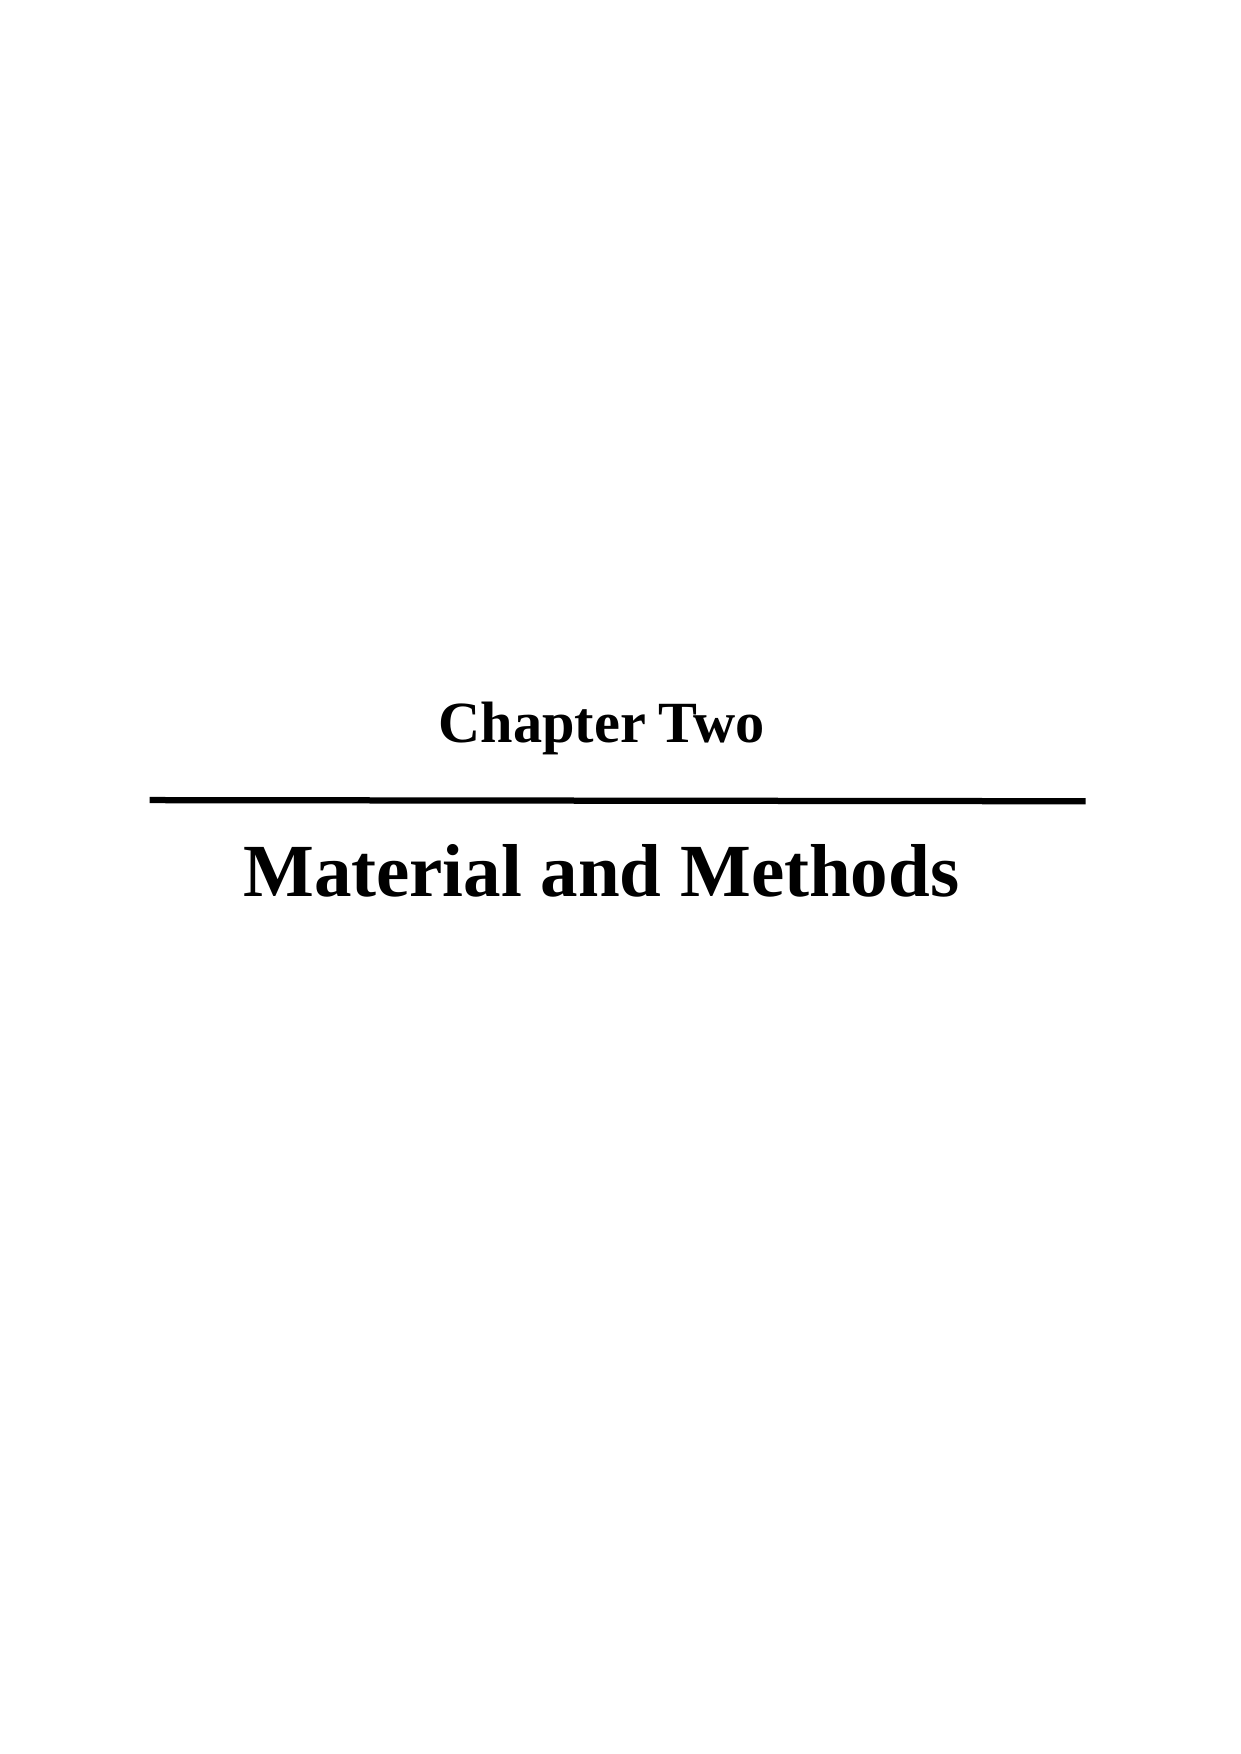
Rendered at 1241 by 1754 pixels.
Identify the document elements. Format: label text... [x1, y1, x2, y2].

text Chapter Two [150, 688, 1053, 755]
subtitle Material and Methods [150, 826, 1053, 912]
